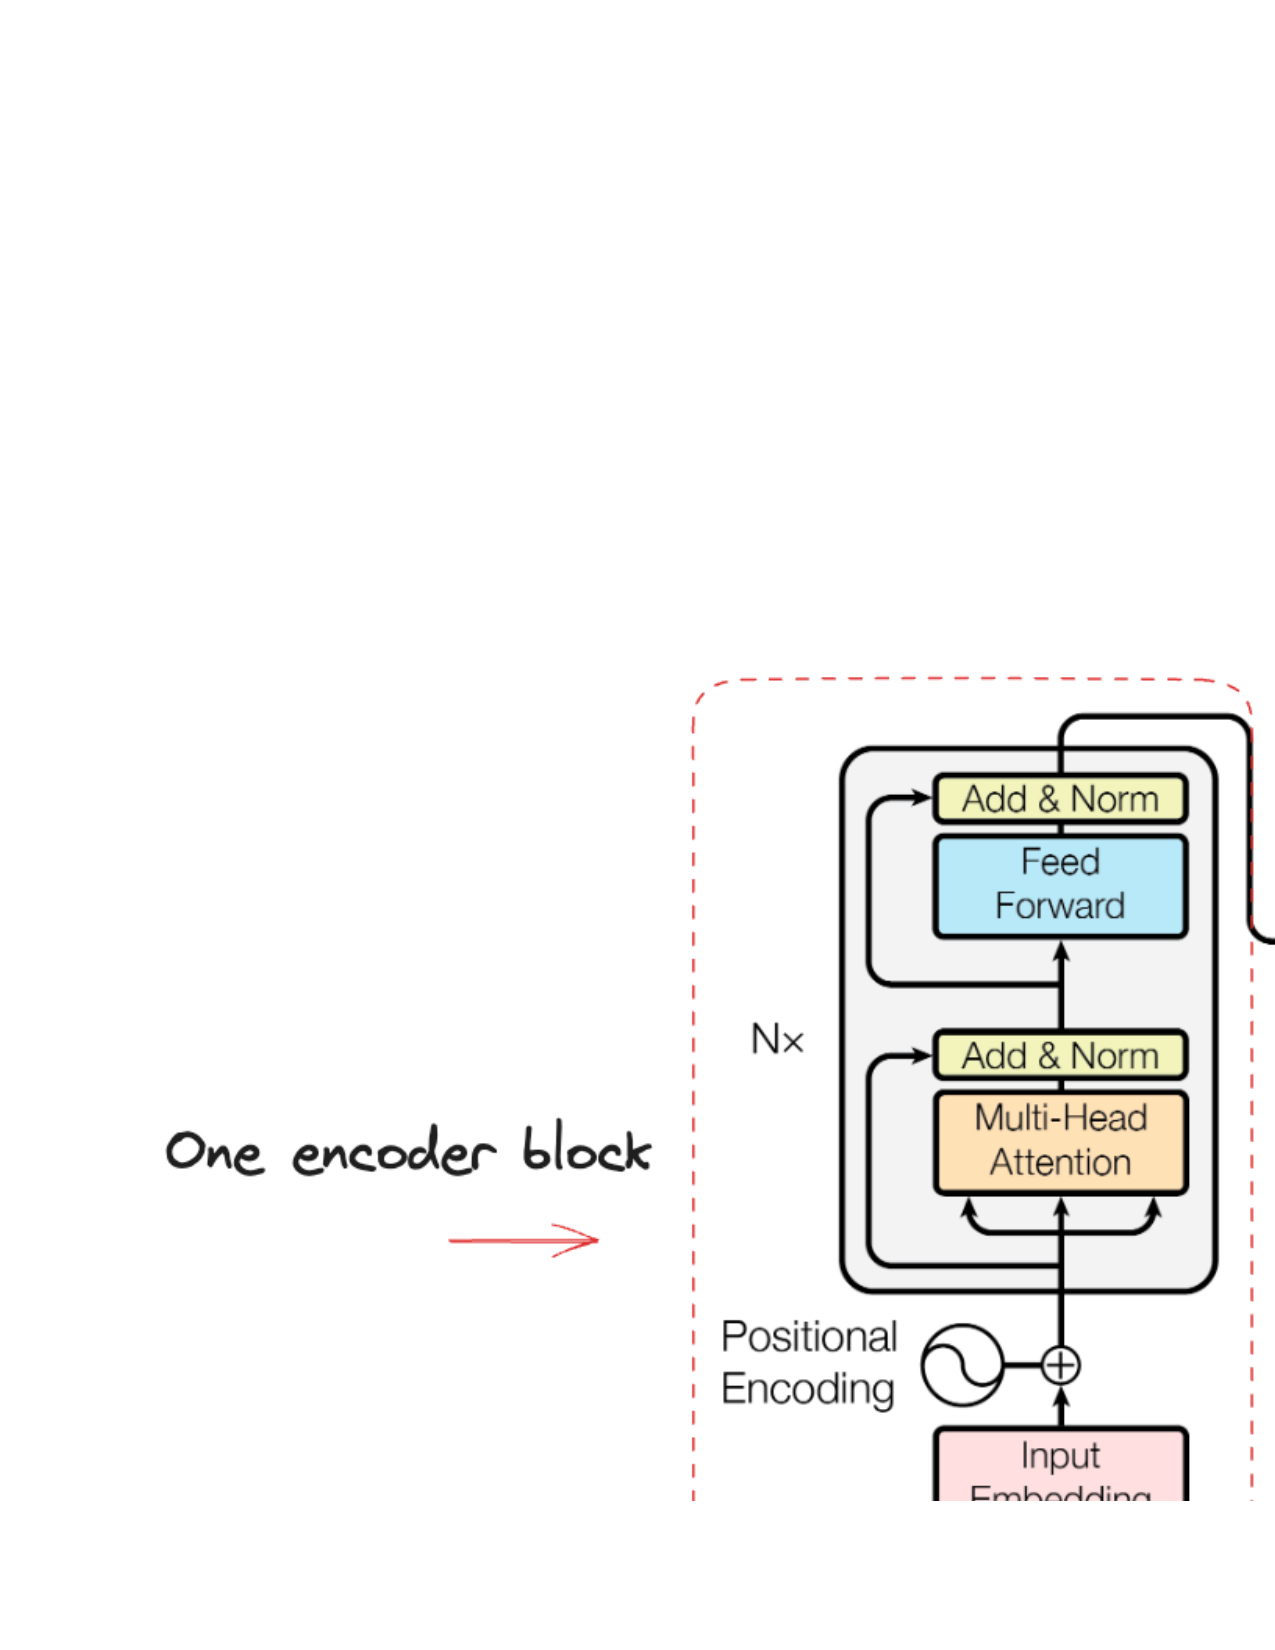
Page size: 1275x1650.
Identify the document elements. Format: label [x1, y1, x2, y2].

picture [150, 150, 1275, 1501]
